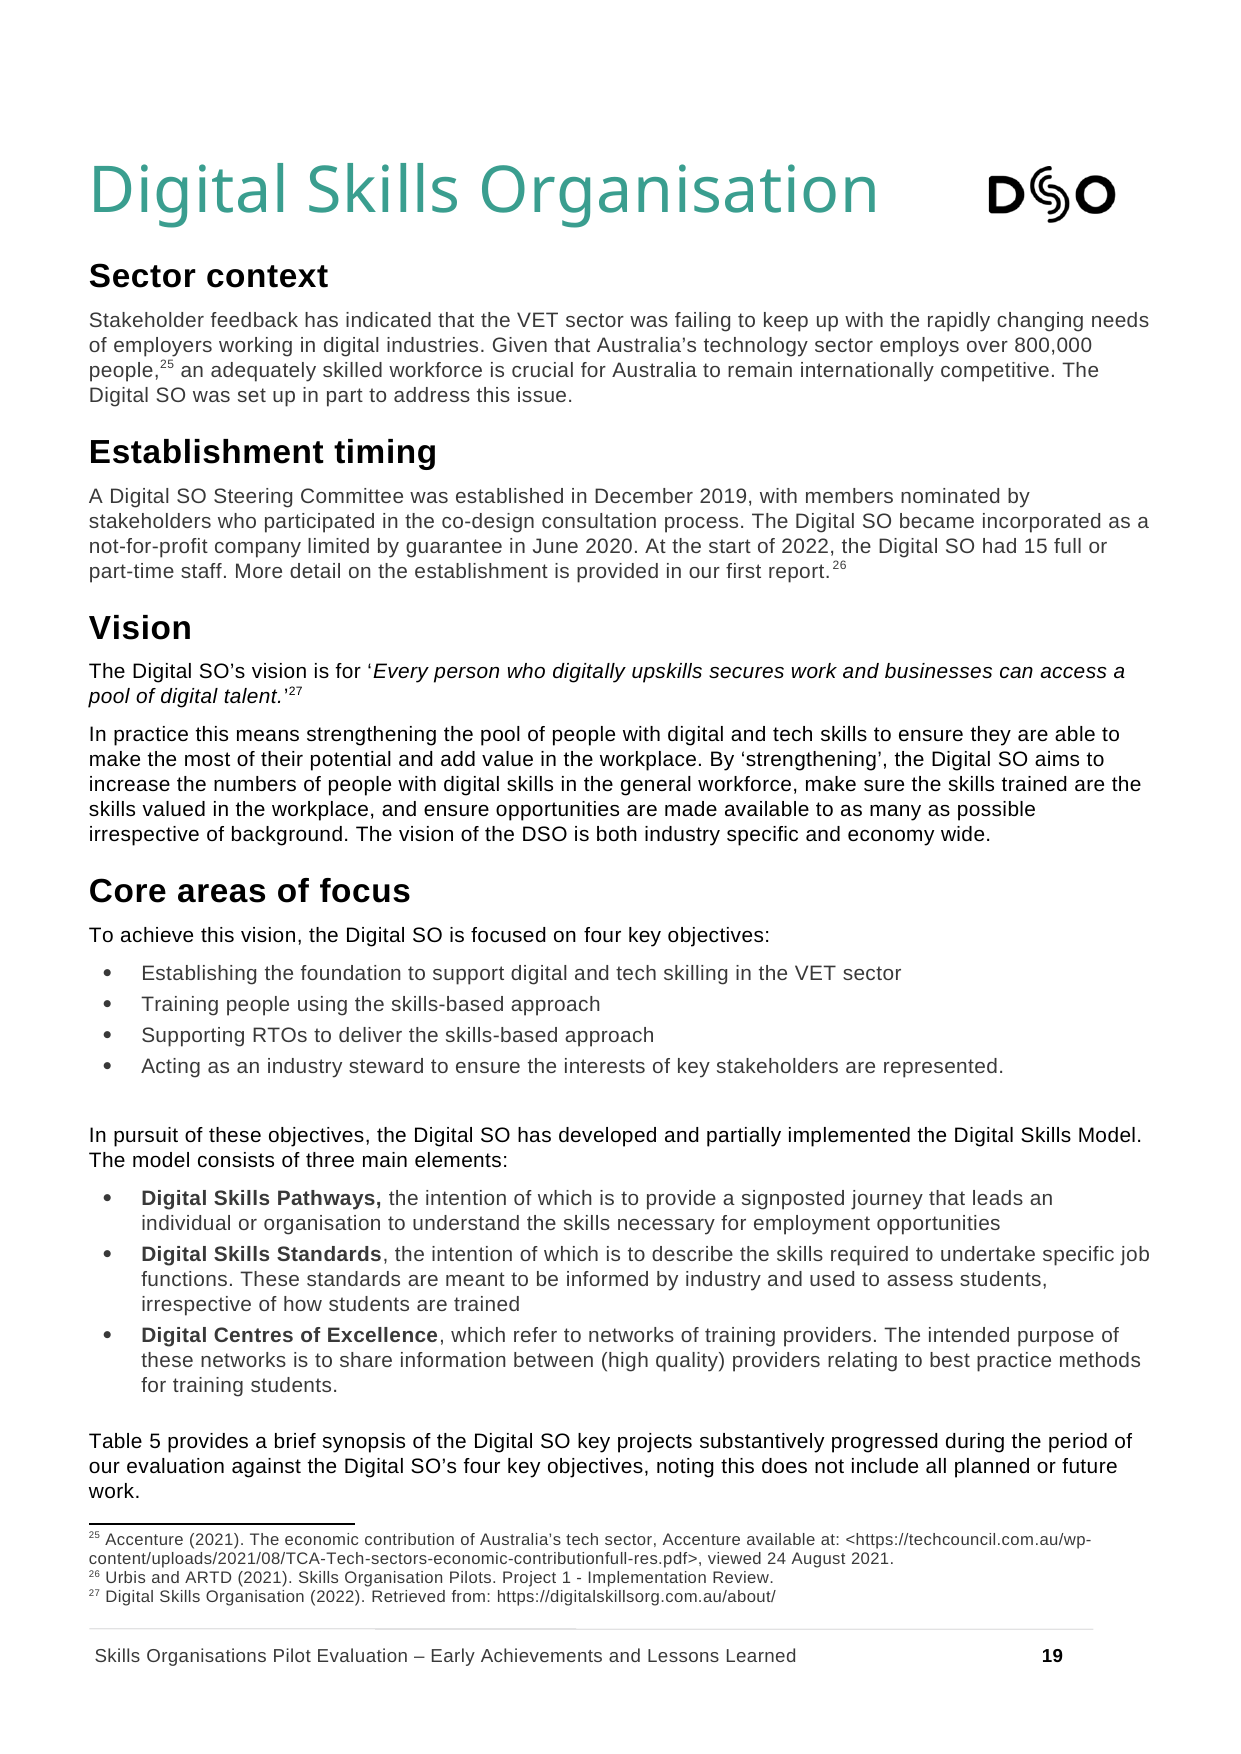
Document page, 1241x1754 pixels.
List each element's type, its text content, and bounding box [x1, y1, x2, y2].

subtitle Establishment timing [89, 432, 1152, 471]
text In pursuit of these objectives, the Digital SO has developed and partially implemented the Digital Skills Model. The model consists of three main elements: [89, 1122, 1152, 1172]
subtitle Sector context [89, 256, 1152, 294]
subtitle Digital Skills Organisation [89, 143, 1152, 231]
subtitle Core areas of focus [89, 871, 1152, 910]
text Digital Centres of Excellence, which refer to networks of training providers. The intended purpose of these networks is to share information between (high quality) providers relating to best practice methods for training students. [103, 1322, 1152, 1397]
text Stakeholder feedback has indicated that the VET sector was failing to keep up with the rapidly changing needs of employers working in digital industries. Given that Australia’s technology sector employs over 800,000 people, an adequately skilled workforce is crucial for Australia to remain internationally competitive. The Digital SO was set up in part to address this issue. [89, 307, 1152, 407]
text A Digital SO Steering Committee was established in December 2019, with members nominated by stakeholders who participated in the co-design consultation process. The Digital SO became incorporated as a not-for-profit company limited by guarantee in June 2020. At the start of 2022, the Digital SO had 15 full or part-time staff. More detail on the establishment is provided in our first report. [89, 483, 1152, 583]
text Digital Skills Standards, the intention of which is to describe the skills required to undertake specific job functions. These standards are meant to be informed by industry and used to assess students, irrespective of how students are trained [103, 1241, 1152, 1316]
text The Digital SO’s vision is for ‘Every person who digitally upskills secures work and businesses can access a pool of digital talent.’ [89, 659, 1152, 709]
text Digital Skills Pathways, the intention of which is to provide a signposted journey that leads an individual or organisation to understand the skills necessary for employment opportunities [103, 1185, 1152, 1235]
subtitle Vision [89, 608, 1152, 646]
text In practice this means strengthening the pool of people with digital and tech skills to ensure they are able to make the most of their potential and add value in the workplace. By ‘strengthening’, the Digital SO aims to increase the numbers of people with digital skills in the general workforce, make sure the skills trained are the skills valued in the workplace, and ensure opportunities are made available to as many as possible irrespective of background. The vision of the DSO is both industry specific and economy wide. [89, 721, 1152, 846]
text Table 5 provides a brief synopsis of the Digital SO key projects substantively progressed during the period of our evaluation against the Digital SO’s four key objectives, noting this does not include all planned or future work. [89, 1404, 1152, 1504]
text To achieve this vision, the Digital SO is focused on four key objectives: [89, 922, 1152, 947]
text Establishing the foundation to support digital and tech skilling in the VET sector [103, 960, 1152, 985]
picture [988, 166, 1120, 223]
text Supporting RTOs to deliver the skills-based approach [103, 1022, 1152, 1047]
text Training people using the skills-based approach [103, 991, 1152, 1016]
text Acting as an industry steward to ensure the interests of key stakeholders are represented. [103, 1054, 1152, 1079]
